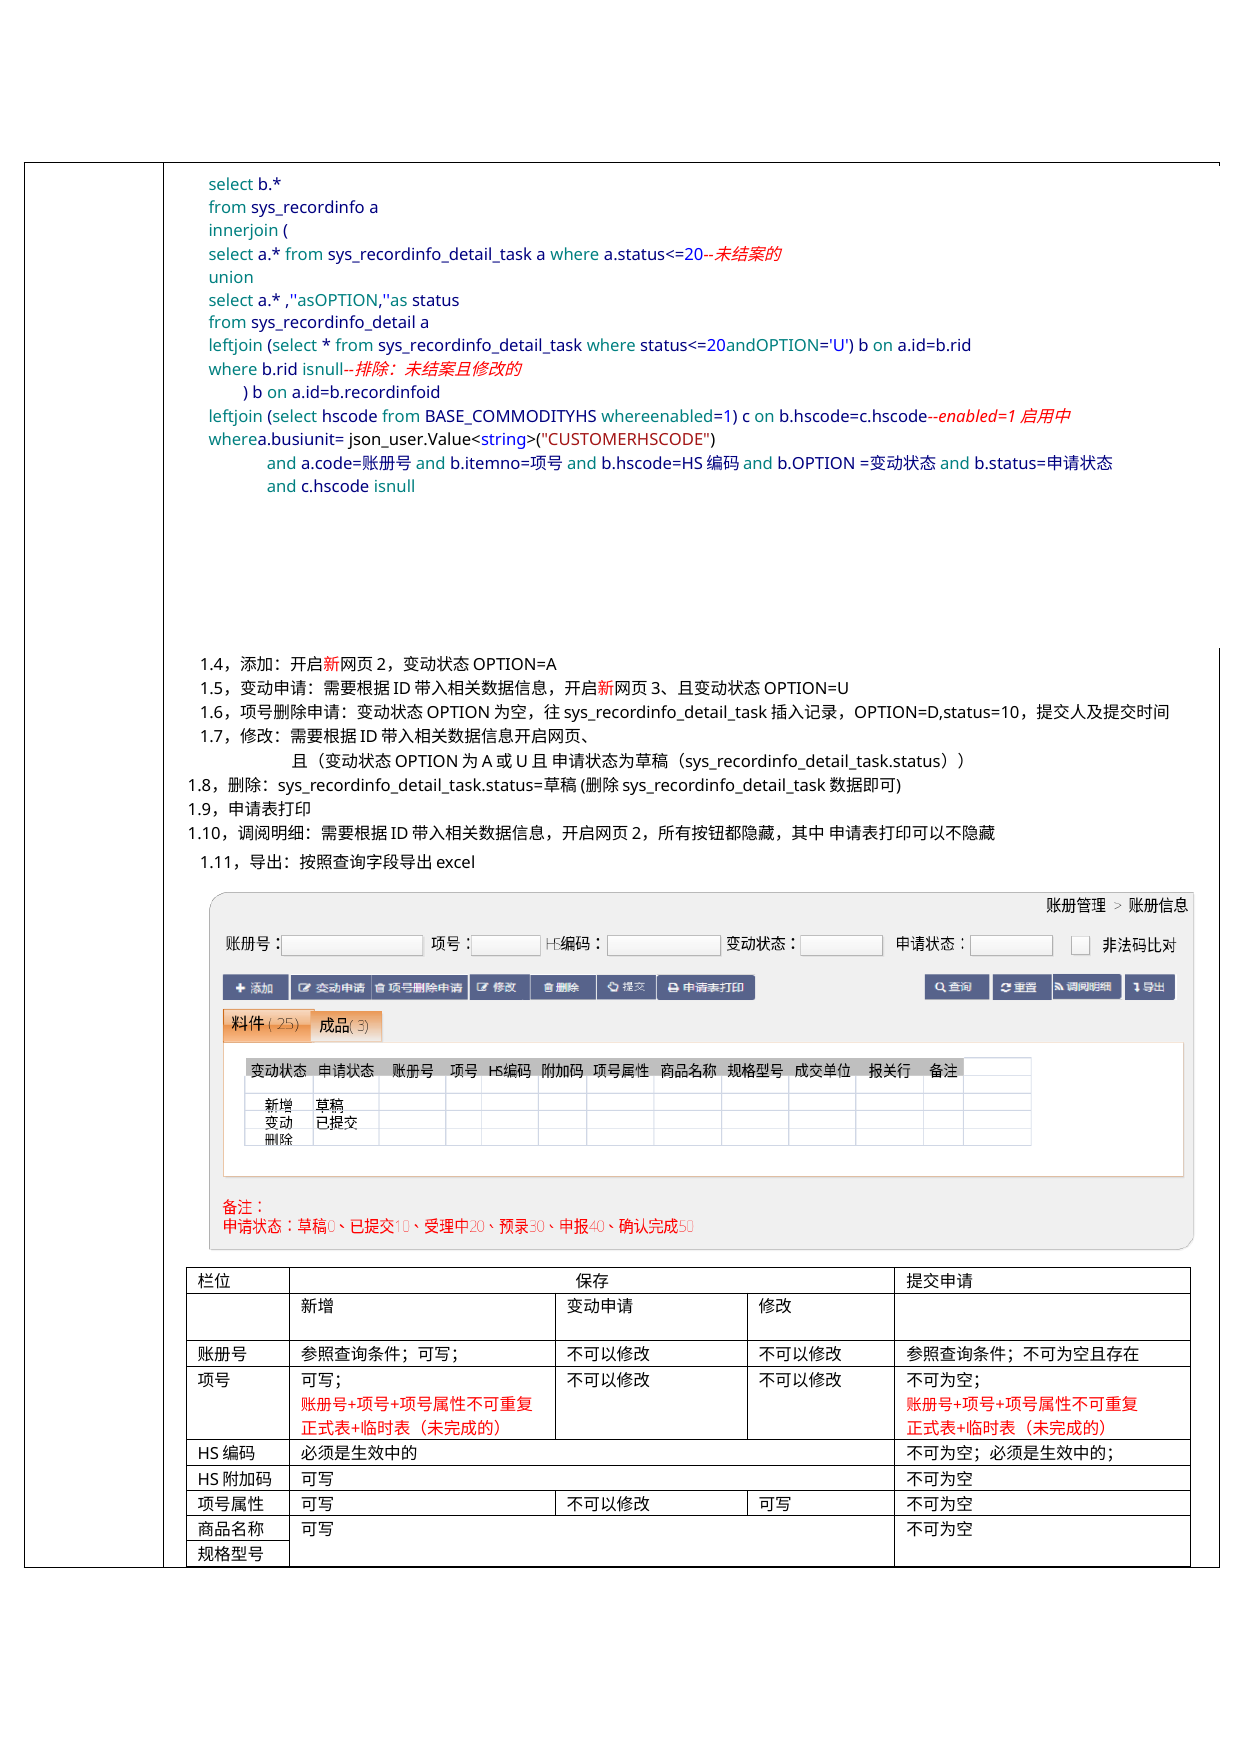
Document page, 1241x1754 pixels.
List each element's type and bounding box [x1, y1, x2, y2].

table_cell [164, 163, 1219, 1567]
table_cell [25, 163, 163, 1567]
